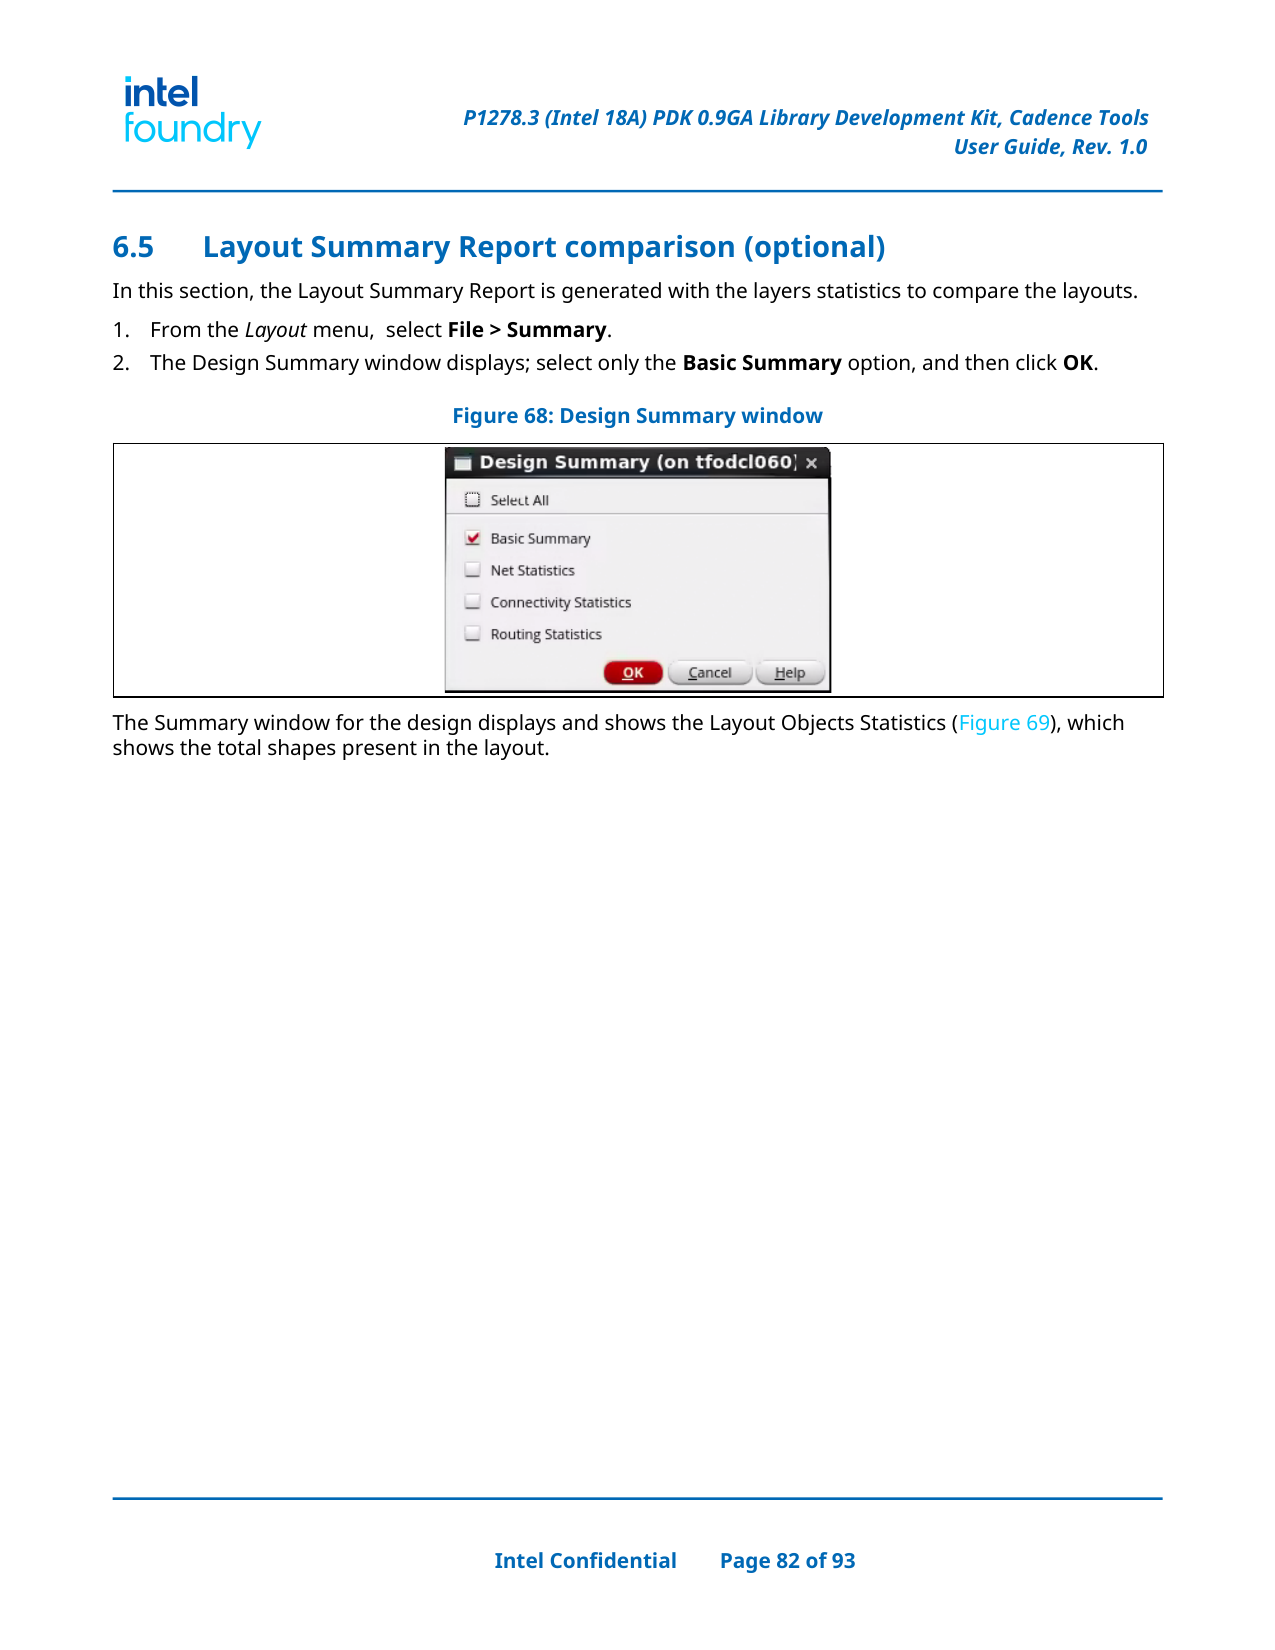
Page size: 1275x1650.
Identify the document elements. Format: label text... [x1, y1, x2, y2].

subtitle Layout Summary Report comparison (optional) [112, 226, 1162, 266]
picture [444, 447, 832, 693]
text The Design Summary window displays; select only the Basic Summary option, and then click OK. [112, 348, 1162, 377]
text In this section, the Layout Summary Report is generated with the layers statistics to compare the layouts. [112, 278, 1162, 303]
table_header [114, 444, 1163, 696]
picture [123, 75, 264, 150]
list From the Layout menu, select File > Summary. [112, 316, 1162, 344]
